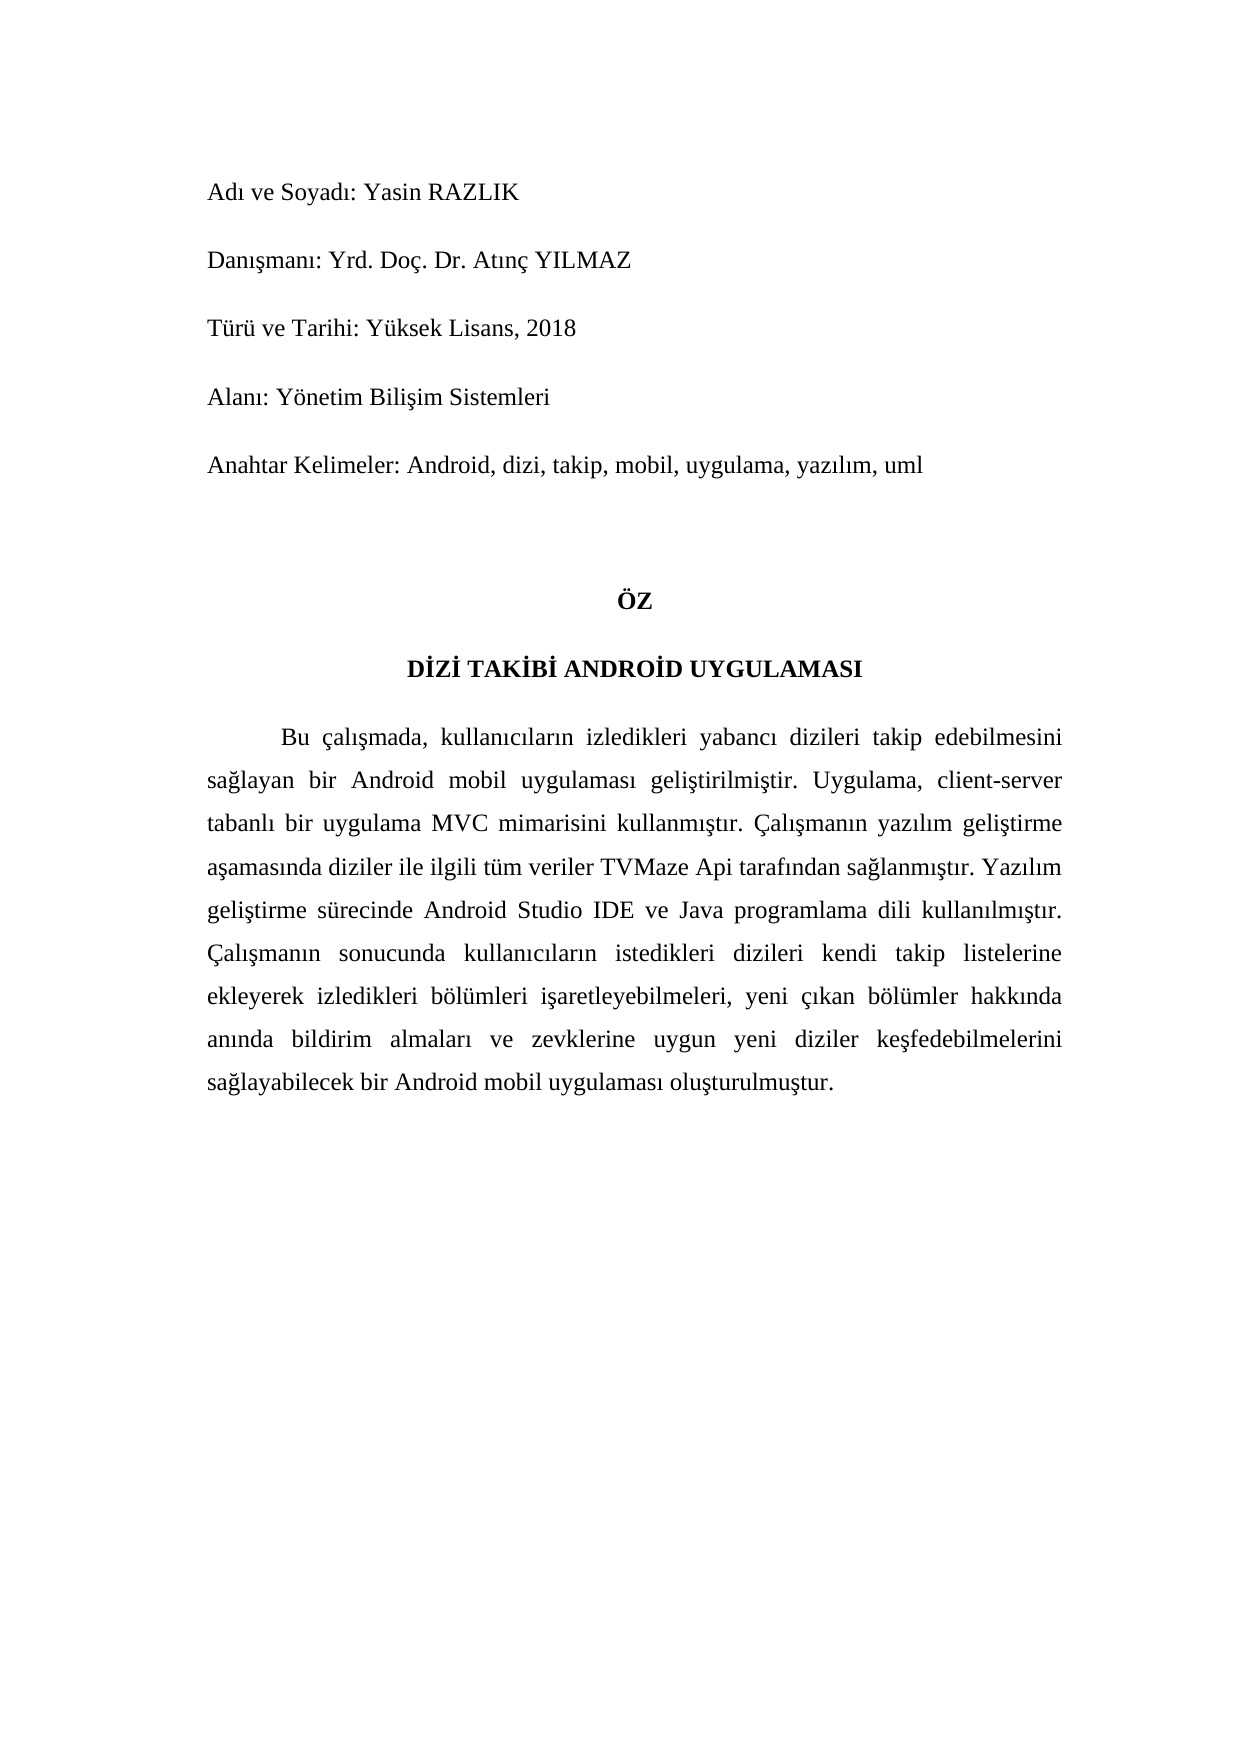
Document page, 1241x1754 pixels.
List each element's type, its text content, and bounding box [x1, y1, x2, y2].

text Türü ve Tarihi: Yüksek Lisans, 2018 [207, 313, 1063, 342]
text Danışmanı: Yrd. Doç. Dr. Atınç YILMAZ [207, 245, 1063, 274]
text Anahtar Kelimeler: Android, dizi, takip, mobil, uygulama, yazılım, uml [207, 450, 1063, 478]
text Adı ve Soyadı: Yasin RAZLIK [207, 177, 1063, 206]
text ÖZ [207, 586, 1063, 615]
text Bu çalışmada, kullanıcıların izledikleri yabancı dizileri takip edebilmesini sağlayan bir Android mobil uygulaması geliştirilmiştir. Uygulama, client-server tabanlı bir uygulama MVC mimarisini kullanmıştır. Çalışmanın yazılım geliştirme aşamasında diziler ile ilgili tüm veriler TVMaze Api tarafından sağlanmıştır. Yazılım geliştirme sürecinde Android Studio IDE ve Java programlama dili kullanılmıştır. Çalışmanın sonucunda kullanıcıların istedikleri dizileri kendi takip listelerine ekleyerek izledikleri bölümleri işaretleyebilmeleri, yeni çıkan bölümler hakkında anında bildirim almaları ve zevklerine uygun yeni diziler keşfedebilmelerini sağlayabilecek bir Android mobil uygulaması oluşturulmuştur. [207, 722, 1063, 1096]
text DİZİ TAKİBİ ANDROİD UYGULAMASI [207, 654, 1063, 683]
text Alanı: Yönetim Bilişim Sistemleri [207, 382, 1063, 410]
